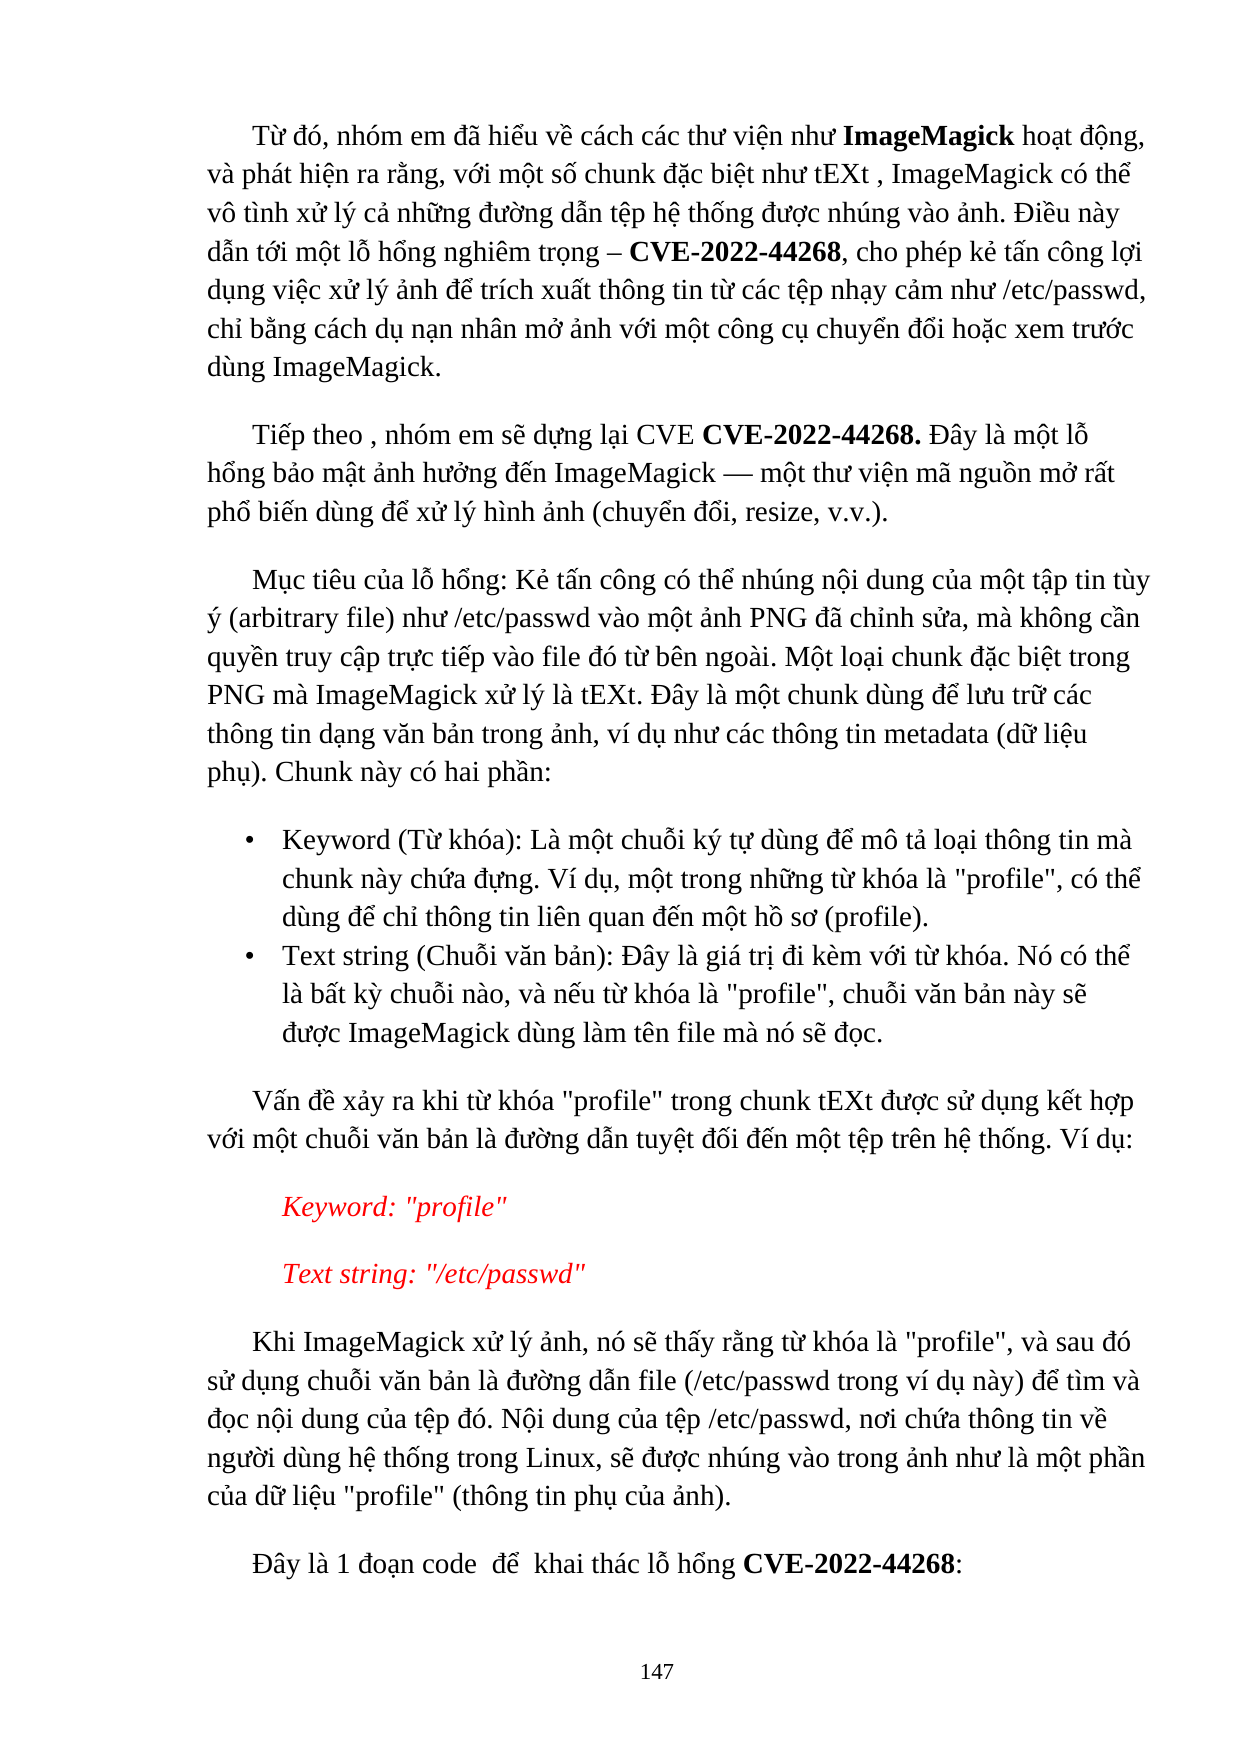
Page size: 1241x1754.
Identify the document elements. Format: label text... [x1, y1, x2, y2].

text Mục tiêu của lỗ hổng: Kẻ tấn công có thể nhúng nội dung của một tập tin tùy ý (arbitrary file) như /etc/passwd vào một ảnh PNG đã chỉnh sửa, mà không cần quyền truy cập trực tiếp vào file đó từ bên ngoài. Một loại chunk đặc biệt trong PNG mà ImageMagick xử lý là tEXt. Đây là một chunk dùng để lưu trữ các thông tin dạng văn bản trong ảnh, ví dụ như các thông tin metadata (dữ liệu phụ). Chunk này có hai phần: [207, 562, 1152, 788]
text Khi ImageMagick xử lý ảnh, nó sẽ thấy rằng từ khóa là "profile", và sau đó sử dụng chuỗi văn bản là đường dẫn file (/etc/passwd trong ví dụ này) để tìm và đọc nội dung của tệp đó. Nội dung của tệp /etc/passwd, nơi chứa thông tin về người dùng hệ thống trong Linux, sẽ được nhúng vào trong ảnh như là một phần của dữ liệu "profile" (thông tin phụ của ảnh). [207, 1324, 1152, 1512]
text Tiếp theo , nhóm em sẽ dựng lại CVE CVE-2022-44268. Đây là một lỗ hổng bảo mật ảnh hưởng đến ImageMagick — một thư viện mã nguồn mở rất phổ biến dùng để xử lý hình ảnh (chuyển đổi, resize, v.v.). [207, 417, 1152, 528]
text Từ đó, nhóm em đã hiểu về cách các thư viện như ImageMagick hoạt động, và phát hiện ra rằng, với một số chunk đặc biệt như tEXt , ImageMagick có thể vô tình xử lý cả những đường dẫn tệp hệ thống được nhúng vào ảnh. Điều này dẫn tới một lỗ hổng nghiêm trọng – CVE-2022-44268, cho phép kẻ tấn công lợi dụng việc xử lý ảnh để trích xuất thông tin từ các tệp nhạy cảm như /etc/passwd, chỉ bằng cách dụ nạn nhân mở ảnh với một công cụ chuyển đổi hoặc xem trước dùng ImageMagick. [207, 118, 1152, 383]
text Vấn đề xảy ra khi từ khóa "profile" trong chunk tEXt được sử dụng kết hợp với một chuỗi văn bản là đường dẫn tuyệt đối đến một tệp trên hệ thống. Ví dụ: [207, 1083, 1152, 1155]
text Đây là 1 đoạn code để khai thác lỗ hổng CVE-2022-44268: [207, 1546, 1152, 1580]
list Text string (Chuỗi văn bản): Đây là giá trị đi kèm với từ khóa. Nó có thể là bất kỳ chuỗi nào, và nếu từ khóa là "profile", chuỗi văn bản này sẽ được ImageMagick dùng làm tên file mà nó sẽ đọc. [244, 938, 1152, 1048]
text Text string: "/etc/passwd" [282, 1257, 1152, 1290]
text Keyword: "profile" [282, 1189, 1152, 1222]
list Keyword (Từ khóa): Là một chuỗi ký tự dùng để mô tả loại thông tin mà chunk này chứa đựng. Ví dụ, một trong những từ khóa là "profile", có thể dùng để chỉ thông tin liên quan đến một hồ sơ (profile). [244, 822, 1152, 933]
